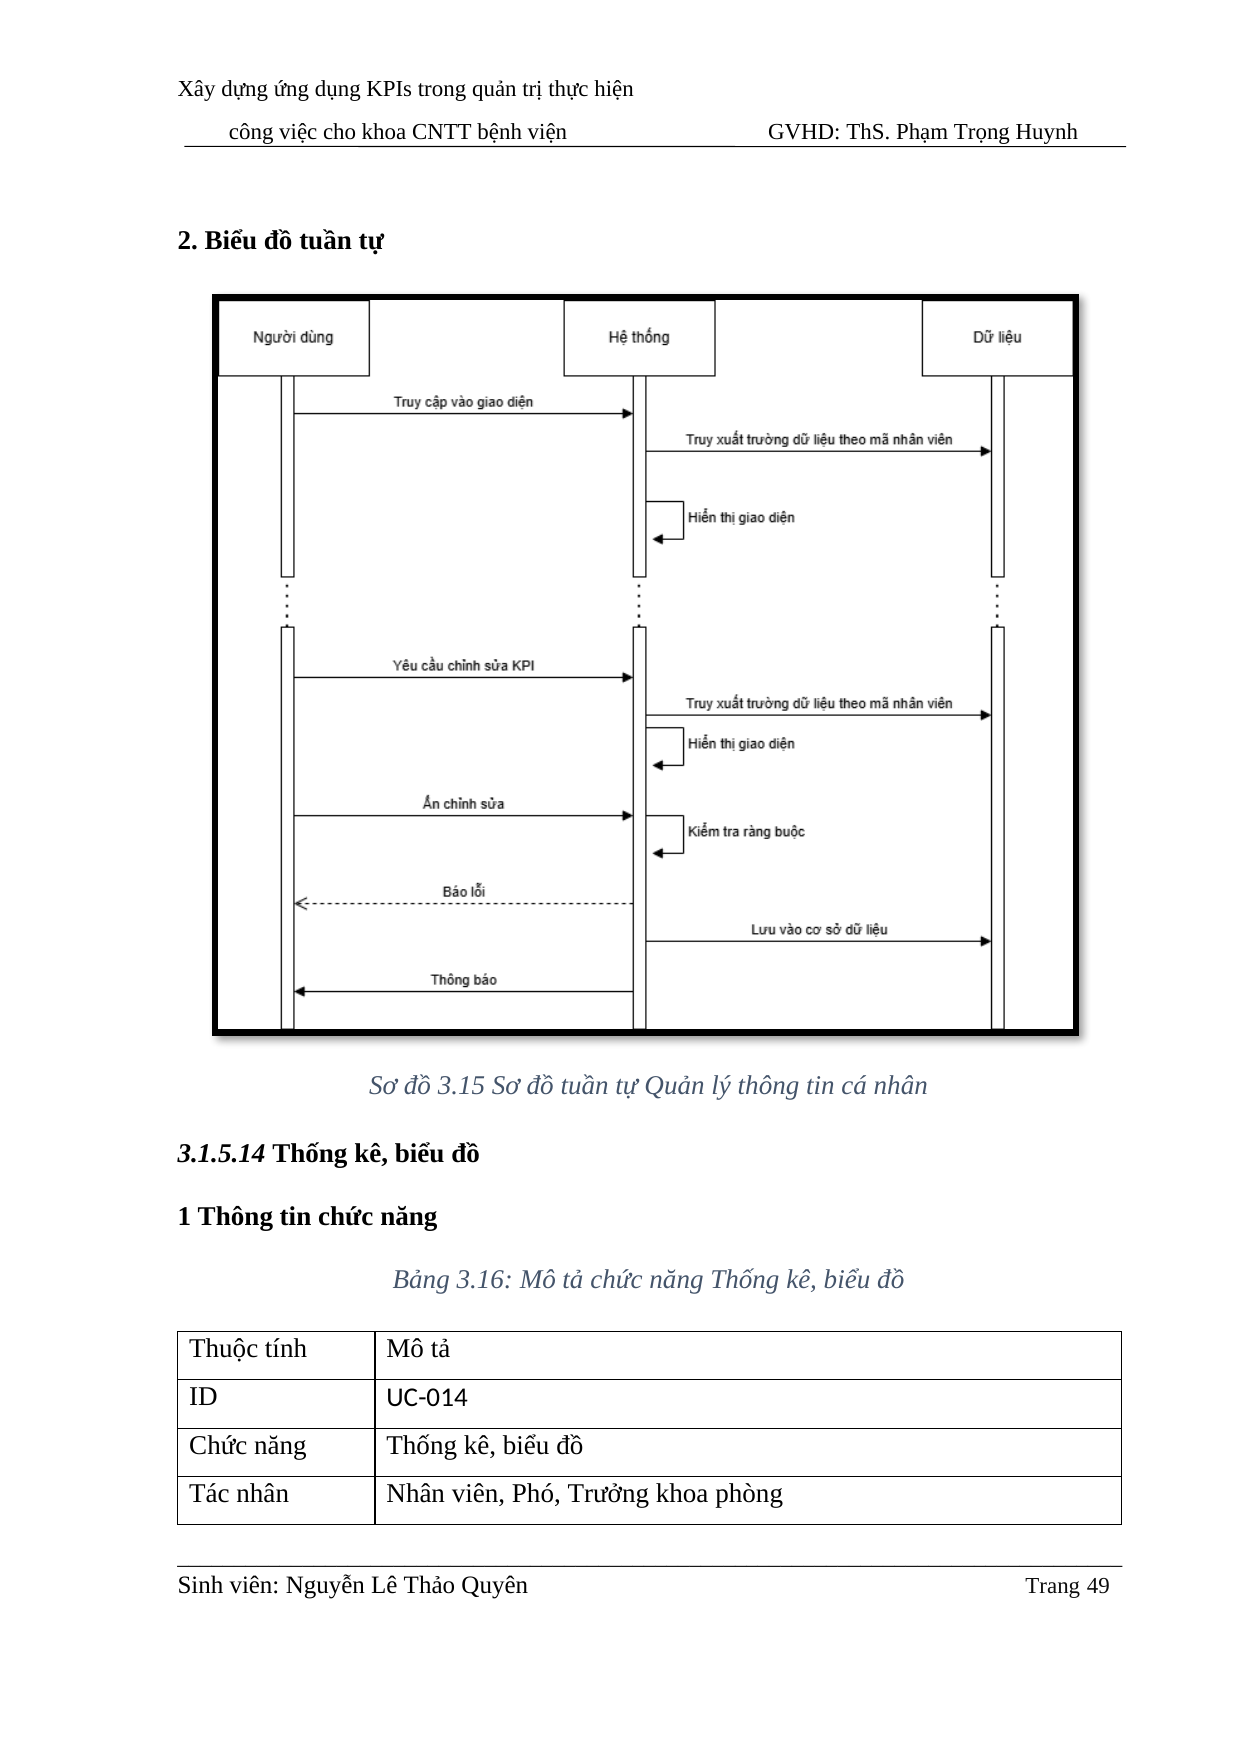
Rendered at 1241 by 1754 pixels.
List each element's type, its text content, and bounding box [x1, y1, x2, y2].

text Sơ đồ 3.15 Sơ đồ tuần tự Quản lý thông tin cá nhân [177, 1069, 1122, 1101]
table_cell UC-014 [376, 1380, 1121, 1428]
text 1 Thông tin chức năng [177, 1200, 1122, 1231]
table_cell ID [178, 1380, 374, 1428]
table_cell Chức năng [178, 1429, 374, 1476]
table_cell Tác nhân [178, 1477, 374, 1524]
table_cell Thống kê, biểu đồ [376, 1429, 1121, 1476]
picture [218, 300, 1073, 1029]
table_header Thuộc tính [178, 1332, 374, 1379]
table_header Mô tả [376, 1332, 1121, 1379]
text Bảng 3.16: Mô tả chức năng Thống kê, biểu đồ [177, 1263, 1122, 1295]
subtitle Thống kê, biểu đồ [177, 1137, 1122, 1168]
table_cell Nhân viên, Phó, Trưởng khoa phòng [376, 1477, 1121, 1524]
text 2. Biểu đồ tuần tự [177, 224, 1122, 256]
